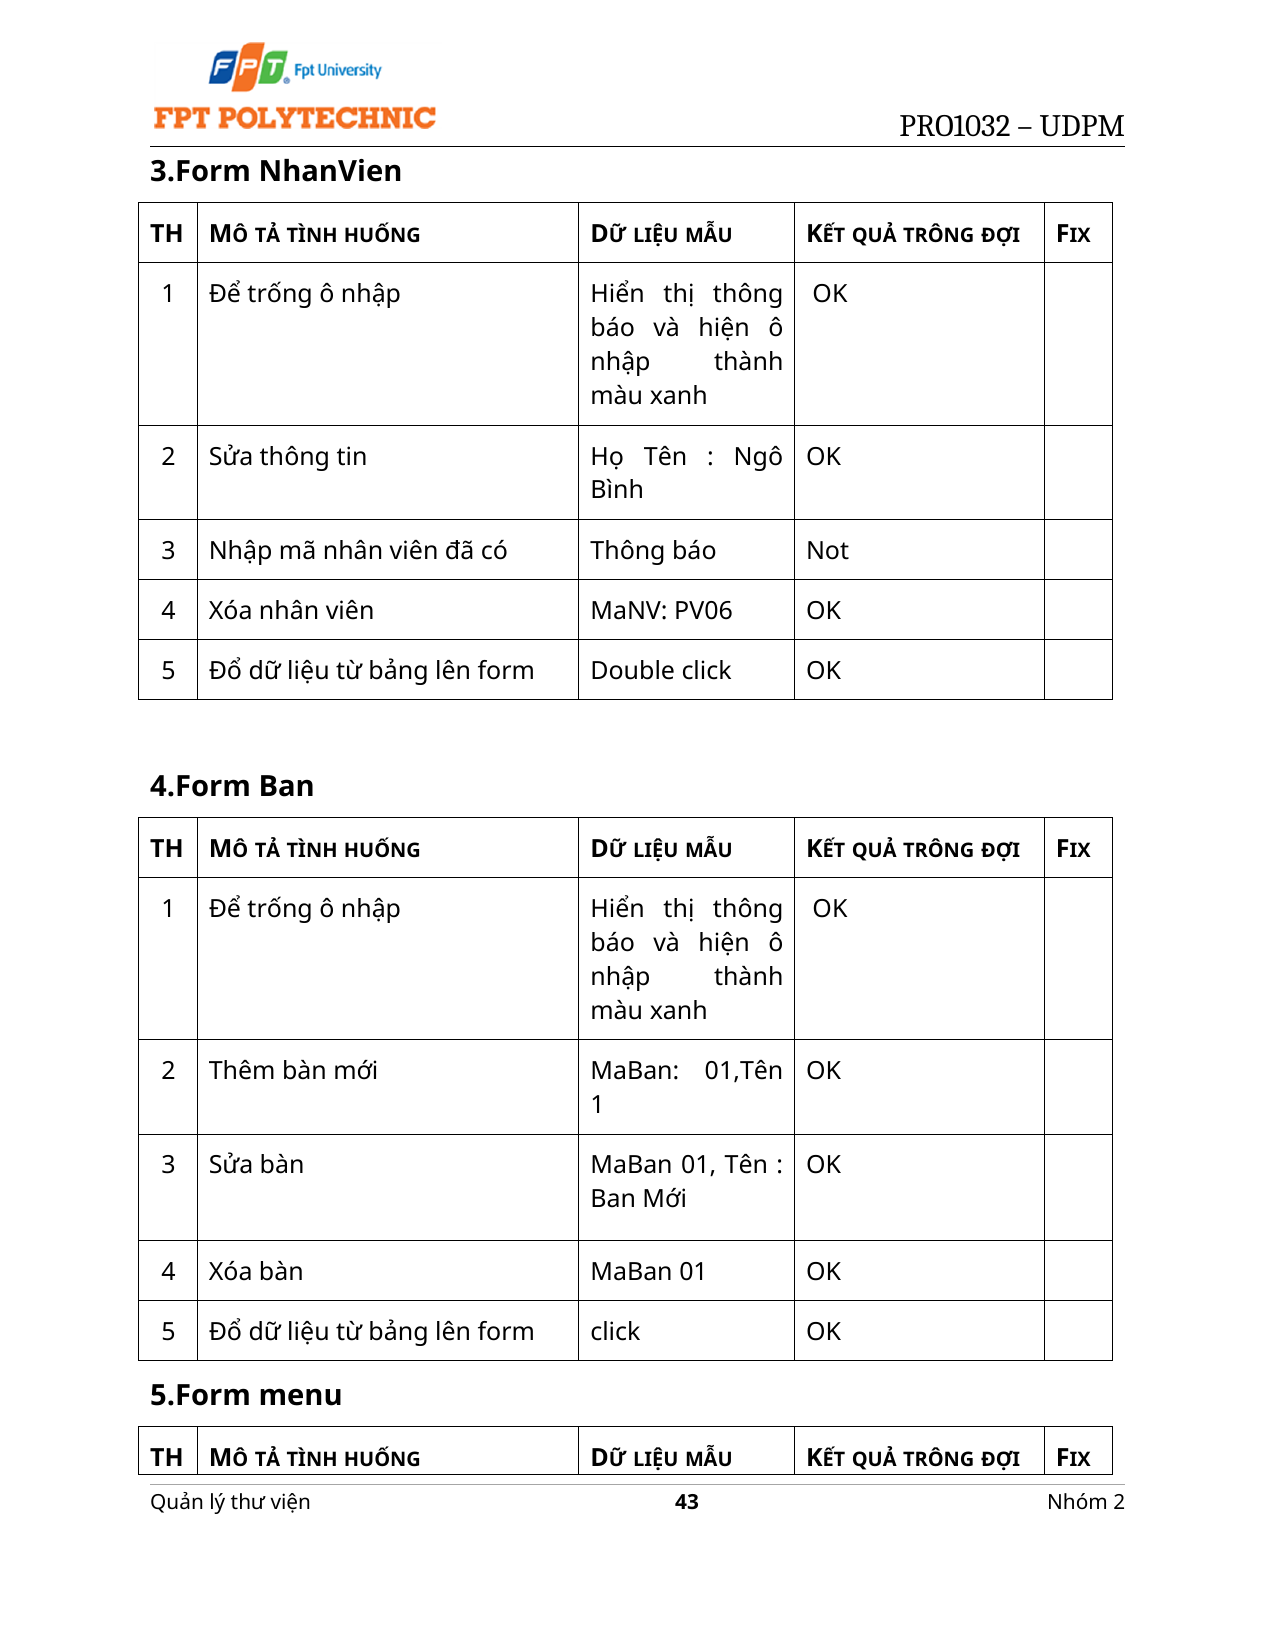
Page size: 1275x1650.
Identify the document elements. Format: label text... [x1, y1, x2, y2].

table_cell 5 [139, 640, 197, 699]
table_header Mô tả tình huống [198, 818, 578, 877]
table_cell OK [795, 1135, 1044, 1240]
table_cell 4 [139, 580, 197, 639]
table_header Kết quả trông đợi [795, 203, 1044, 262]
table_cell Đổ dữ liệu từ bảng lên form [198, 640, 578, 699]
table_cell Not [795, 520, 1044, 579]
table_cell MaBan 01, Tên : Ban Mới [579, 1135, 794, 1240]
table_cell Sửa bàn [198, 1135, 578, 1240]
table_header Fix [1045, 818, 1112, 877]
table_cell 3 [139, 1135, 197, 1240]
table_cell 1 [139, 263, 197, 424]
table_cell 3 [139, 520, 197, 579]
table_header Dữ liệu mẫu [579, 1427, 794, 1474]
table_header Fix [1045, 1427, 1112, 1474]
table_cell [1045, 1301, 1112, 1360]
table_cell OK [795, 263, 1044, 424]
table_header Fix [1045, 203, 1112, 262]
table_cell [1045, 878, 1112, 1039]
table_cell [1045, 520, 1112, 579]
table_cell 2 [139, 426, 197, 519]
table_cell Họ Tên : Ngô Bình [579, 426, 794, 519]
table_header Dữ liệu mẫu [579, 203, 794, 262]
table_cell 4 [139, 1241, 197, 1300]
table_cell [1045, 263, 1112, 424]
table_header Mô tả tình huống [198, 203, 578, 262]
table_cell [1045, 1040, 1112, 1133]
text 5.Form menu [150, 1374, 1125, 1414]
table_cell OK [795, 426, 1044, 519]
table_cell Nhập mã nhân viên đã có [198, 520, 578, 579]
table_cell Hiển thị thông báo và hiện ô nhập thành màu xanh [579, 263, 794, 424]
table_cell Để trống ô nhập [198, 263, 578, 424]
text 3.Form NhanVien [150, 150, 1125, 190]
table_cell OK [795, 580, 1044, 639]
table_header TH [139, 818, 197, 877]
picture [150, 37, 443, 137]
table_cell OK [795, 1301, 1044, 1360]
table_cell OK [795, 640, 1044, 699]
table_cell Double click [579, 640, 794, 699]
table_cell Hiển thị thông báo và hiện ô nhập thành màu xanh [579, 878, 794, 1039]
table_cell [1045, 1241, 1112, 1300]
table_cell OK [795, 1241, 1044, 1300]
table_header Mô tả tình huống [198, 1427, 578, 1474]
table_cell MaNV: PV06 [579, 580, 794, 639]
text 4.Form Ban [150, 765, 1125, 804]
table_header TH [139, 203, 197, 262]
table_cell [1045, 1135, 1112, 1240]
table_cell Đổ dữ liệu từ bảng lên form [198, 1301, 578, 1360]
table_cell 2 [139, 1040, 197, 1133]
table_cell [1045, 640, 1112, 699]
table_cell Xóa nhân viên [198, 580, 578, 639]
table_cell Thêm bàn mới [198, 1040, 578, 1133]
table_cell 5 [139, 1301, 197, 1360]
table_header Kết quả trông đợi [795, 818, 1044, 877]
table_header Dữ liệu mẫu [579, 818, 794, 877]
table_cell MaBan: 01,Tên 1 [579, 1040, 794, 1133]
table_header TH [139, 1427, 197, 1474]
table_cell Sửa thông tin [198, 426, 578, 519]
table_cell [1045, 580, 1112, 639]
table_cell Để trống ô nhập [198, 878, 578, 1039]
table_cell Thông báo [579, 520, 794, 579]
table_cell OK [795, 878, 1044, 1039]
table_cell [1045, 426, 1112, 519]
table_header Kết quả trông đợi [795, 1427, 1044, 1474]
table_cell OK [795, 1040, 1044, 1133]
table_cell 1 [139, 878, 197, 1039]
table_cell Xóa bàn [198, 1241, 578, 1300]
table_cell MaBan 01 [579, 1241, 794, 1300]
table_cell click [579, 1301, 794, 1360]
